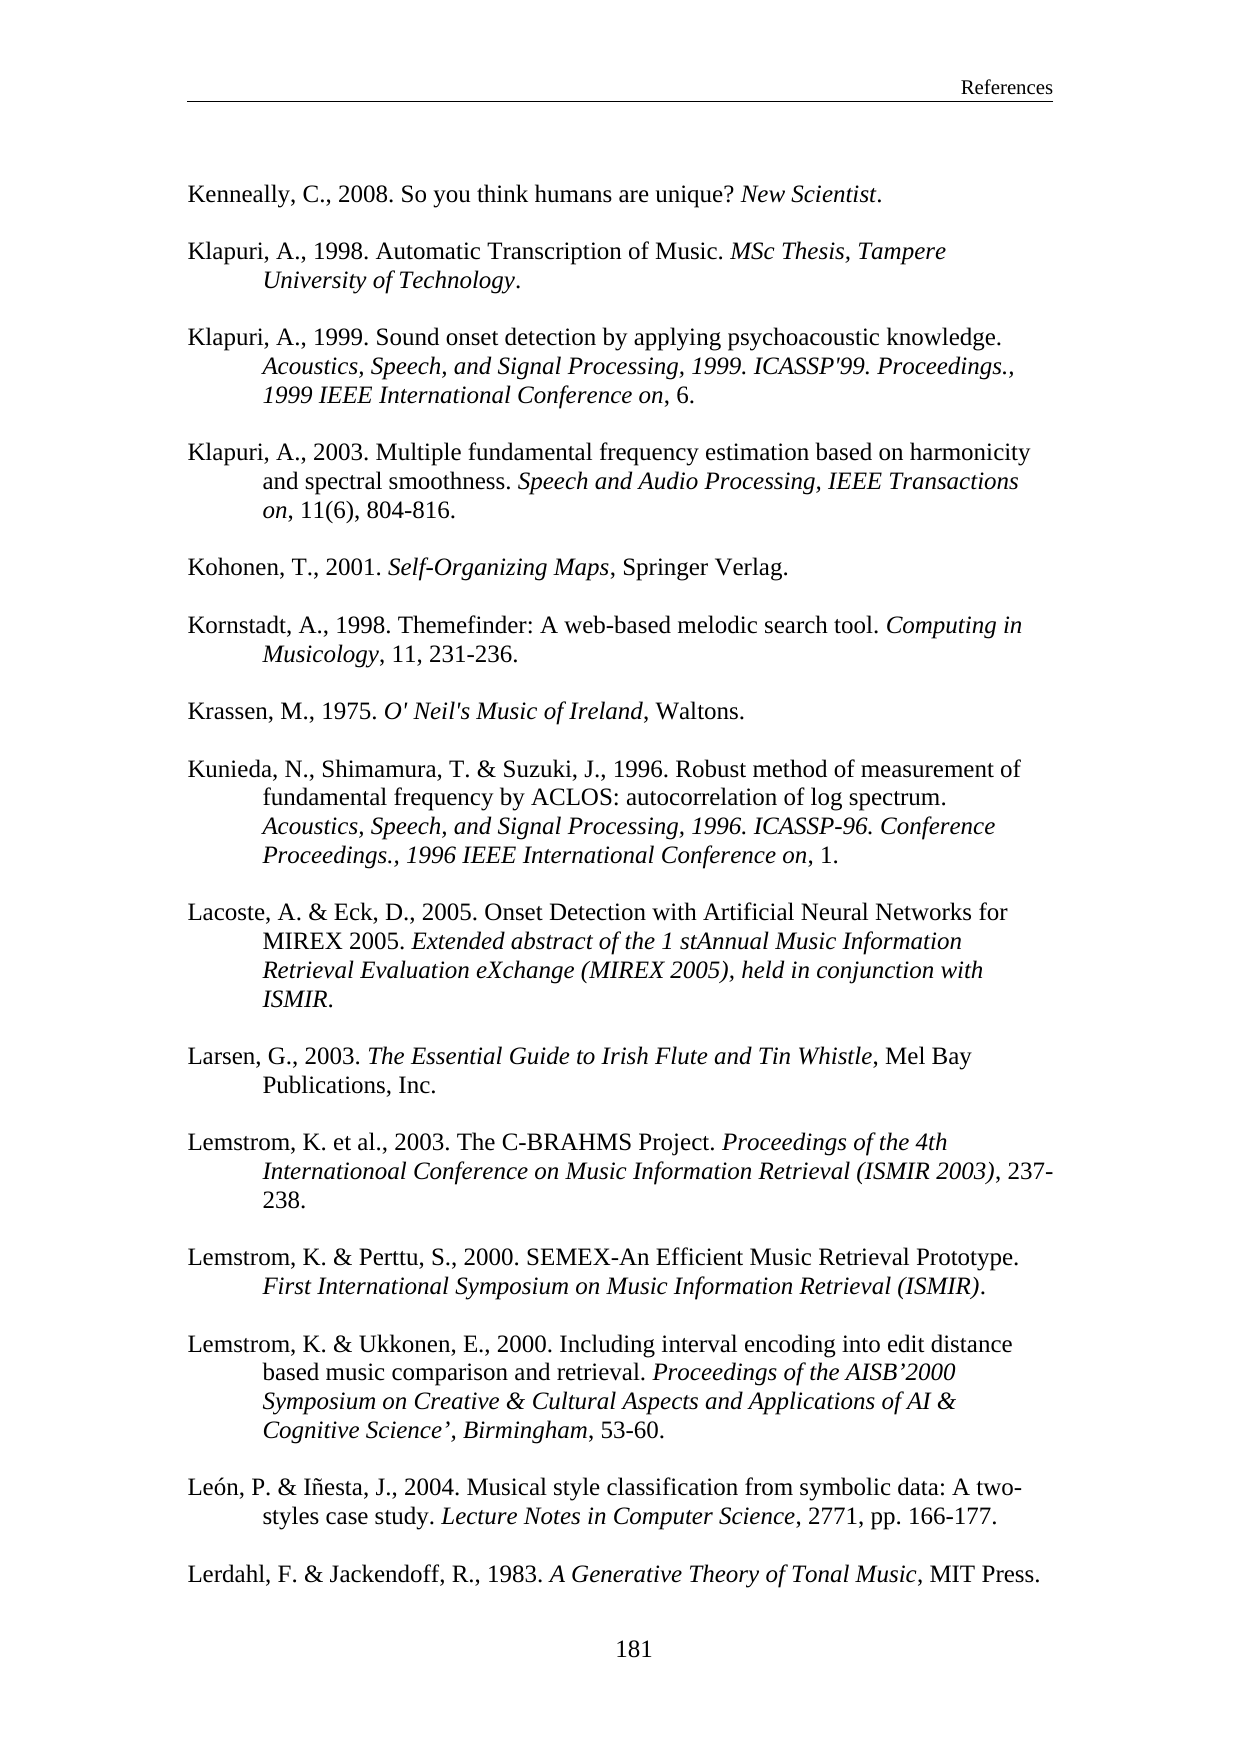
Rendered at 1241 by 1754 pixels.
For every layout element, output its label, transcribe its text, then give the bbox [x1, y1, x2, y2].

text Kunieda, N., Shimamura, T. & Suzuki, J., 1996. Robust method of measurement of fundamental frequency by ACLOS: autocorrelation of log spectrum. Acoustics, Speech, and Signal Processing, 1996. ICASSP-96. Conference Proceedings., 1996 IEEE International Conference on, 1. [187, 754, 1053, 869]
text Kohonen, T., 2001. Self-Organizing Maps, Springer Verlag. [187, 552, 1053, 581]
text Lerdahl, F. & Jackendoff, R., 1983. A Generative Theory of Tonal Music, MIT Press. [187, 1559, 1053, 1587]
text Klapuri, A., 1998. Automatic Transcription of Music. MSc Thesis, Tampere University of Technology. [187, 236, 1053, 294]
text Lemstrom, K. & Perttu, S., 2000. SEMEX-An Efficient Music Retrieval Prototype. First International Symposium on Music Information Retrieval (ISMIR). [187, 1242, 1053, 1300]
text Krassen, M., 1975. O' Neil's Music of Ireland, Waltons. [187, 696, 1053, 725]
text Kenneally, C., 2008. So you think humans are unique? New Scientist. [187, 179, 1053, 207]
text Klapuri, A., 1999. Sound onset detection by applying psychoacoustic knowledge. Acoustics, Speech, and Signal Processing, 1999. ICASSP'99. Proceedings., 1999 IEEE International Conference on, 6. [187, 322, 1053, 409]
text Lemstrom, K. & Ukkonen, E., 2000. Including interval encoding into edit distance based music comparison and retrieval. Proceedings of the AISB’2000 Symposium on Creative & Cultural Aspects and Applications of AI & Cognitive Science’, Birmingham, 53-60. [187, 1329, 1053, 1444]
text Kornstadt, A., 1998. Themefinder: A web-based melodic search tool. Computing in Musicology, 11, 231-236. [187, 610, 1053, 667]
text Lemstrom, K. et al., 2003. The C-BRAHMS Project. Proceedings of the 4th Internationoal Conference on Music Information Retrieval (ISMIR 2003), 237-238. [187, 1127, 1053, 1214]
text Klapuri, A., 2003. Multiple fundamental frequency estimation based on harmonicity and spectral smoothness. Speech and Audio Processing, IEEE Transactions on, 11(6), 804-816. [187, 437, 1053, 524]
text Larsen, G., 2003. The Essential Guide to Irish Flute and Tin Whistle, Mel Bay Publications, Inc. [187, 1041, 1053, 1099]
text Lacoste, A. & Eck, D., 2005. Onset Detection with Artificial Neural Networks for MIREX 2005. Extended abstract of the 1 stAnnual Music Information Retrieval Evaluation eXchange (MIREX 2005), held in conjunction with ISMIR. [187, 897, 1053, 1012]
text León, P. & Iñesta, J., 2004. Musical style classification from symbolic data: A two-styles case study. Lecture Notes in Computer Science, 2771, pp. 166-177. [187, 1472, 1053, 1530]
